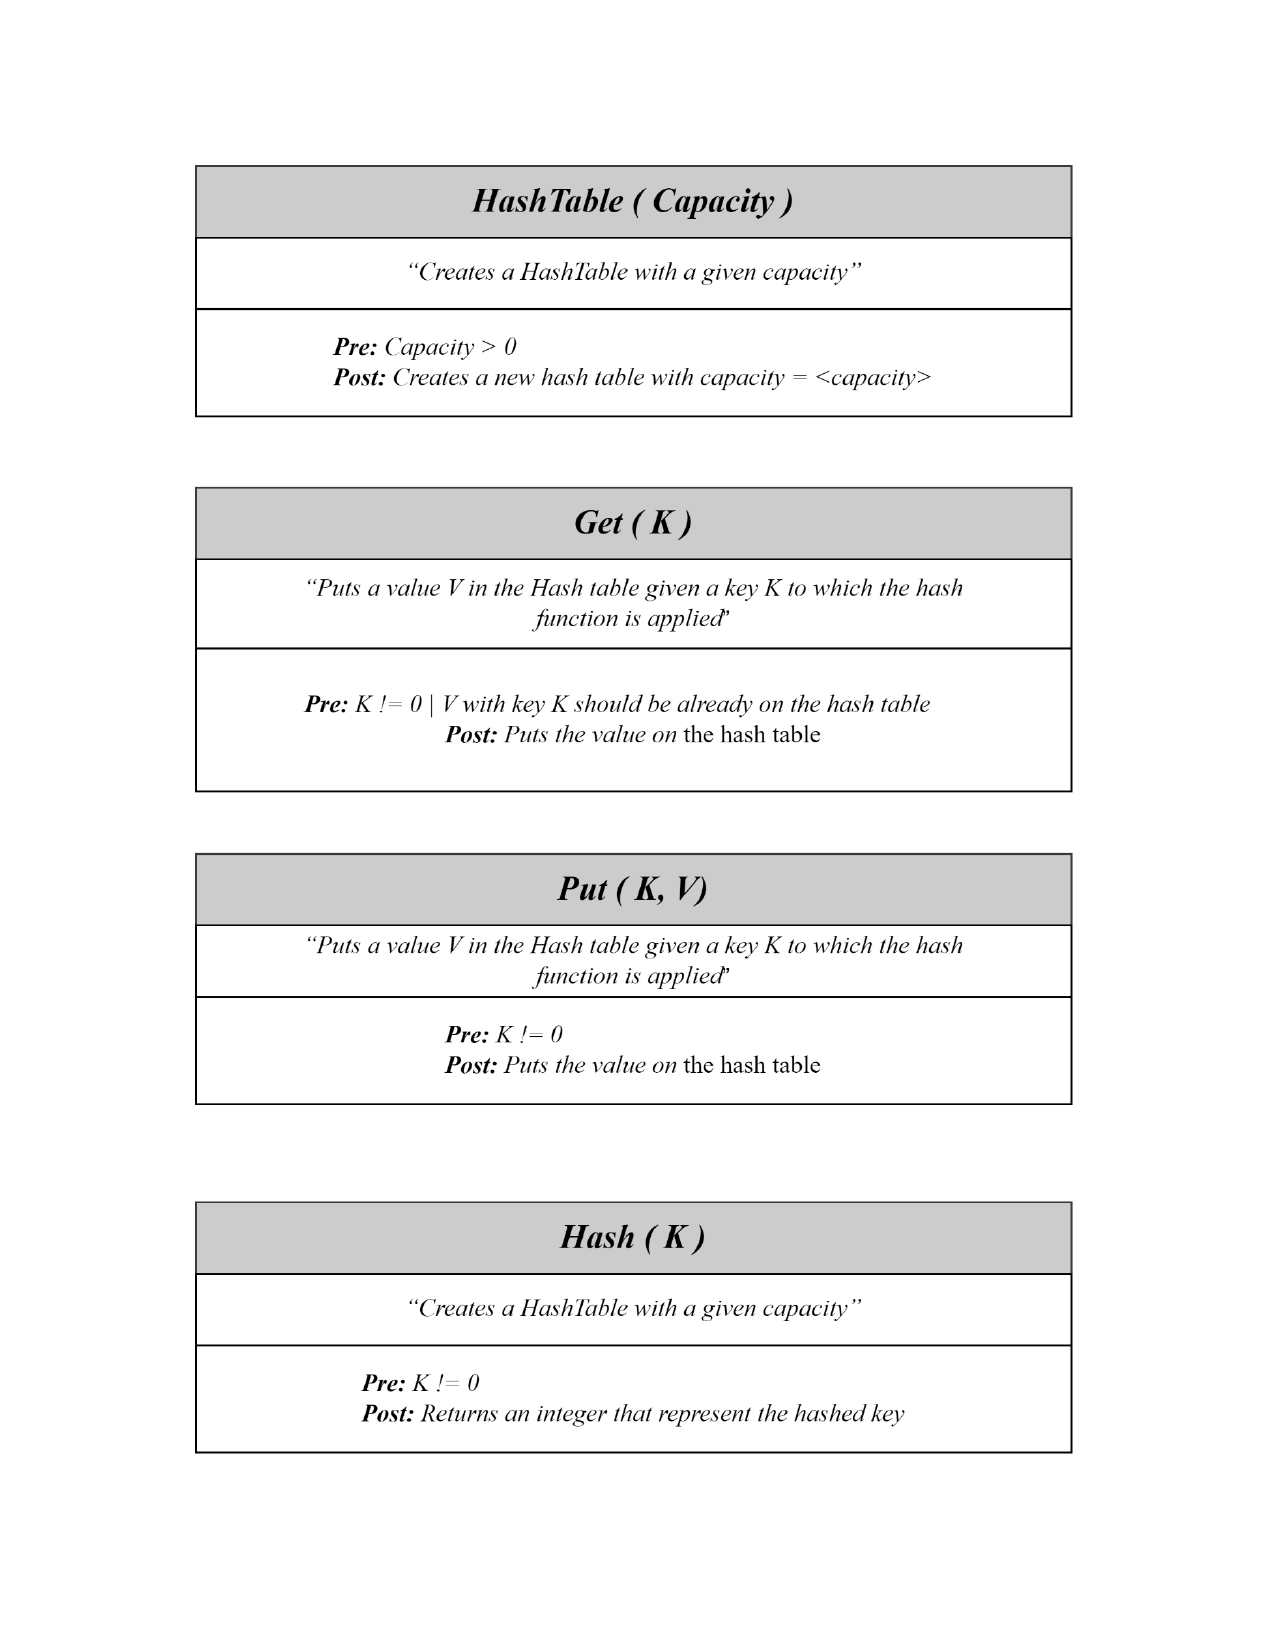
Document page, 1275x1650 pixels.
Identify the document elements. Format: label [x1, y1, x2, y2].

picture [177, 147, 1090, 1471]
